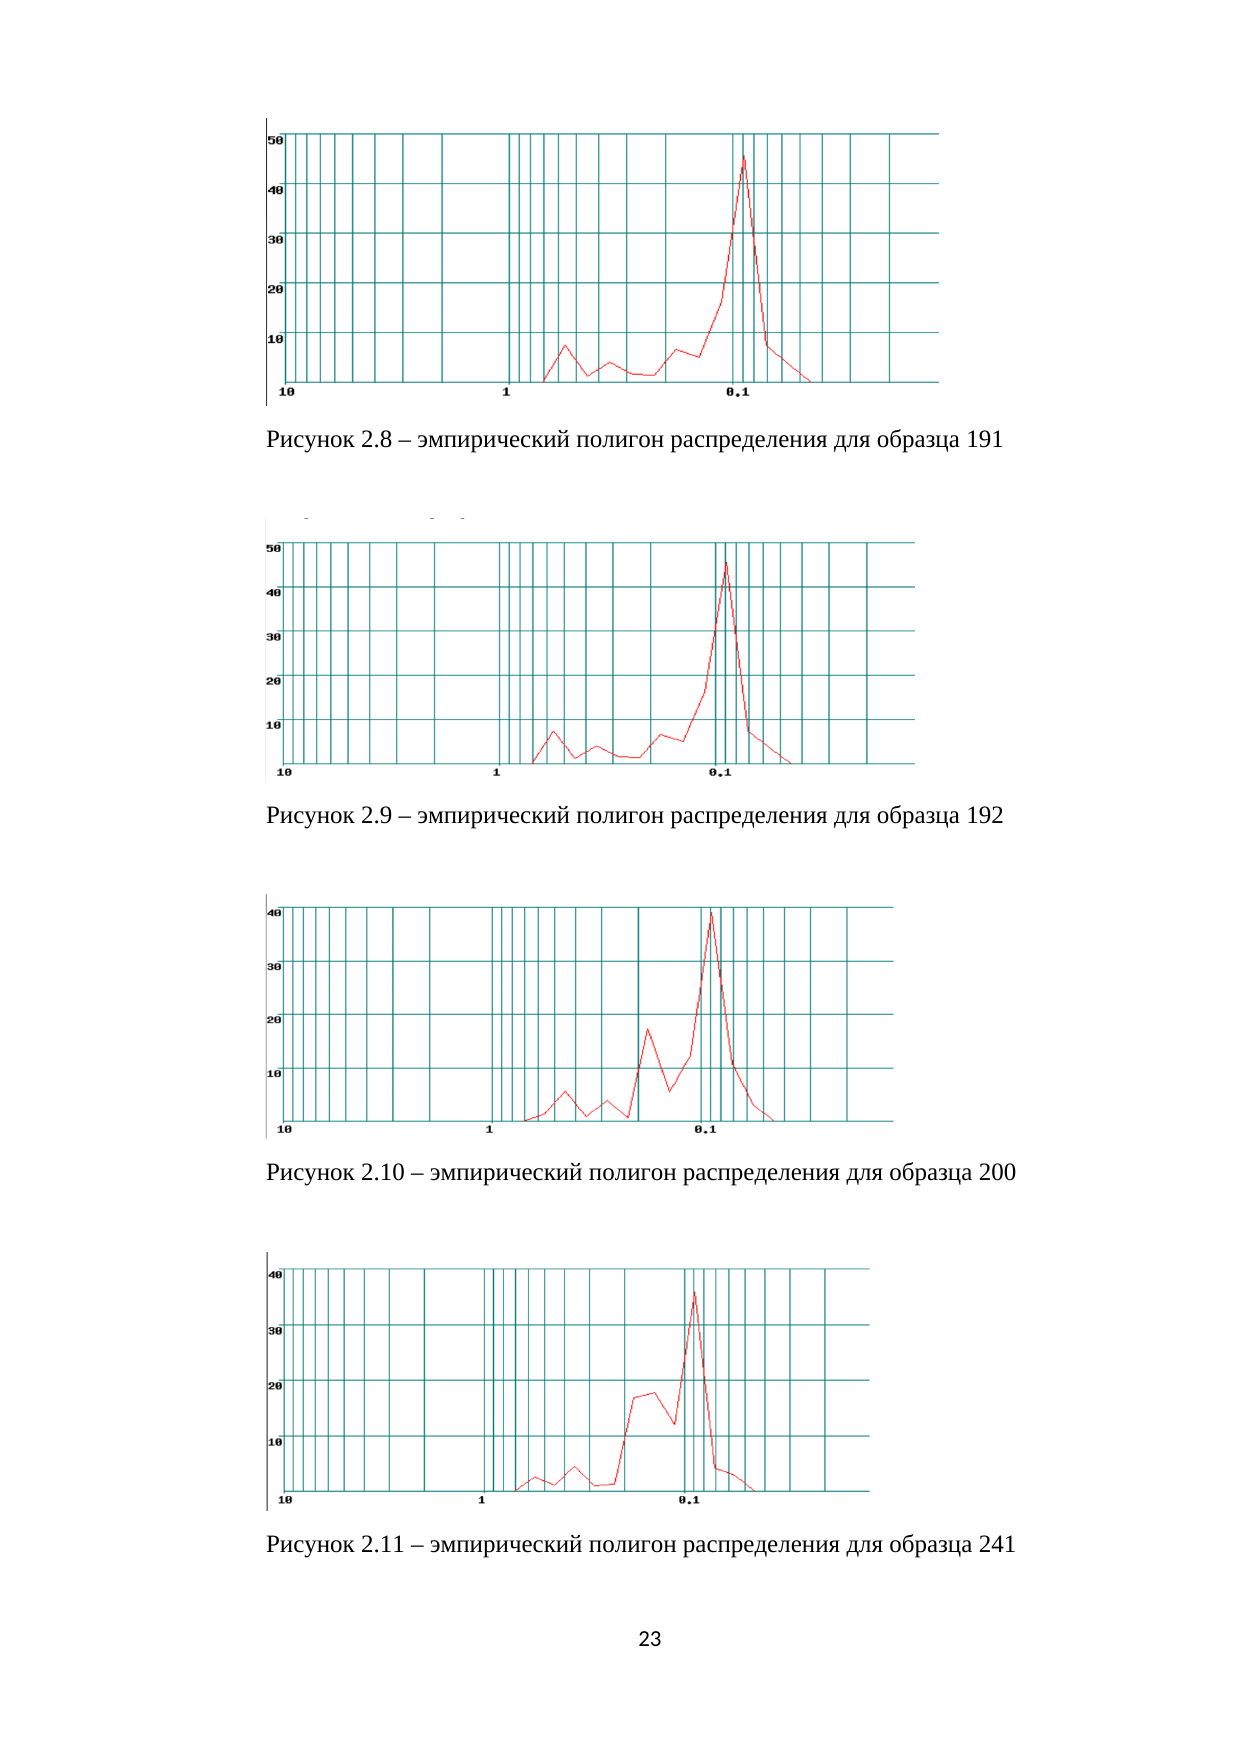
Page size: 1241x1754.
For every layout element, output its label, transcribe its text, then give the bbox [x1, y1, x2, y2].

text Рисунок 2.9 – эмпирический полигон распределения для образца 192 [177, 800, 1122, 829]
text Рисунок 2.10 – эмпирический полигон распределения для образца 200 [177, 1157, 1122, 1186]
text Рисунок 2.11 – эмпирический полигон распределения для образца 241 [177, 1529, 1122, 1558]
picture [265, 518, 936, 782]
picture [265, 894, 939, 1139]
picture [265, 118, 963, 406]
text Рисунок 2.8 – эмпирический полигон распределения для образца 191 [177, 424, 1122, 453]
picture [265, 1252, 915, 1511]
